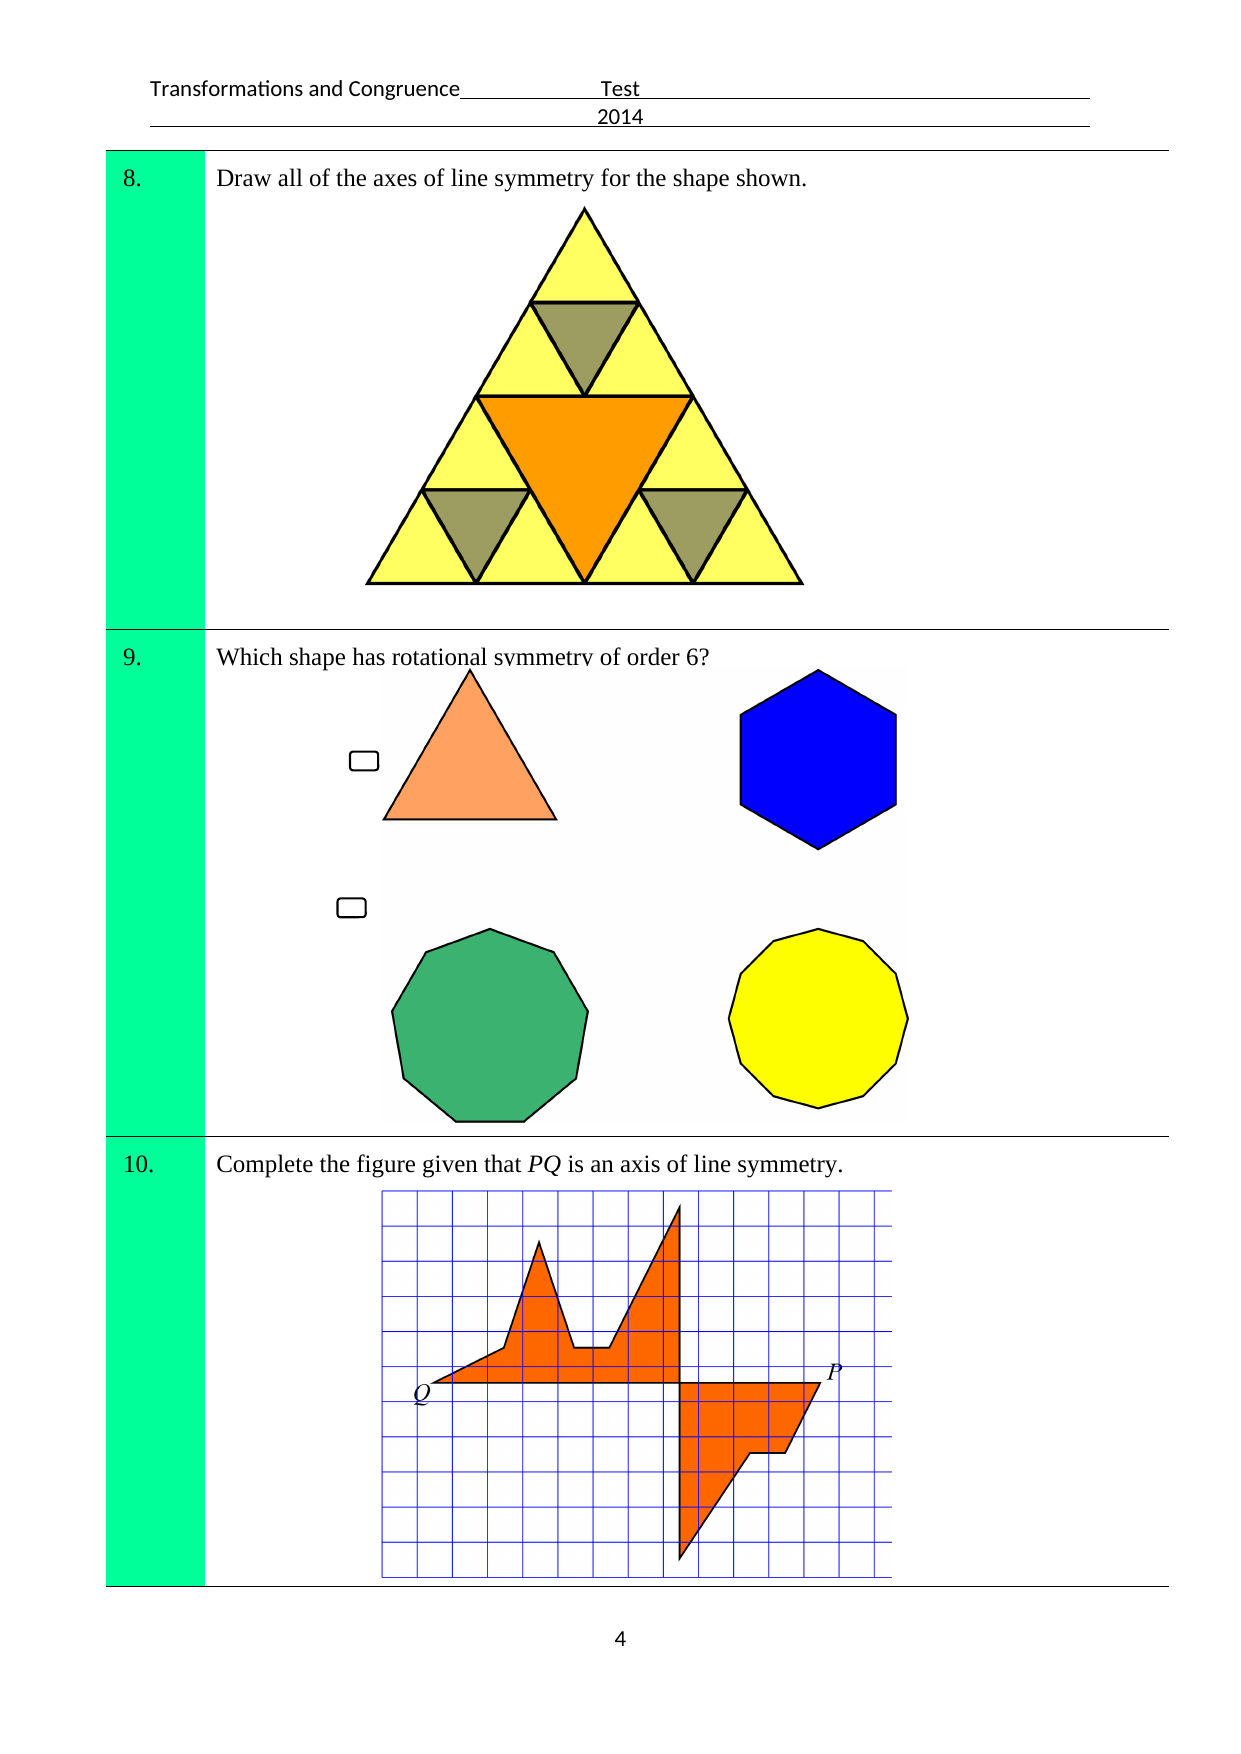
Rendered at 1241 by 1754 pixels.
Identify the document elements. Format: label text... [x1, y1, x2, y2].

picture [380, 666, 910, 1124]
table_cell [106, 1137, 205, 1586]
table_cell [106, 630, 205, 1136]
picture [362, 203, 805, 587]
picture [380, 1189, 893, 1579]
table_cell Complete the figure given that PQ is an axis of line symmetry. [205, 1137, 1169, 1586]
table_cell [106, 151, 205, 629]
table_cell Draw all of the axes of line symmetry for the shape shown. [205, 151, 1169, 629]
table_cell Which shape has rotational symmetry of order 6? [205, 630, 1169, 1136]
